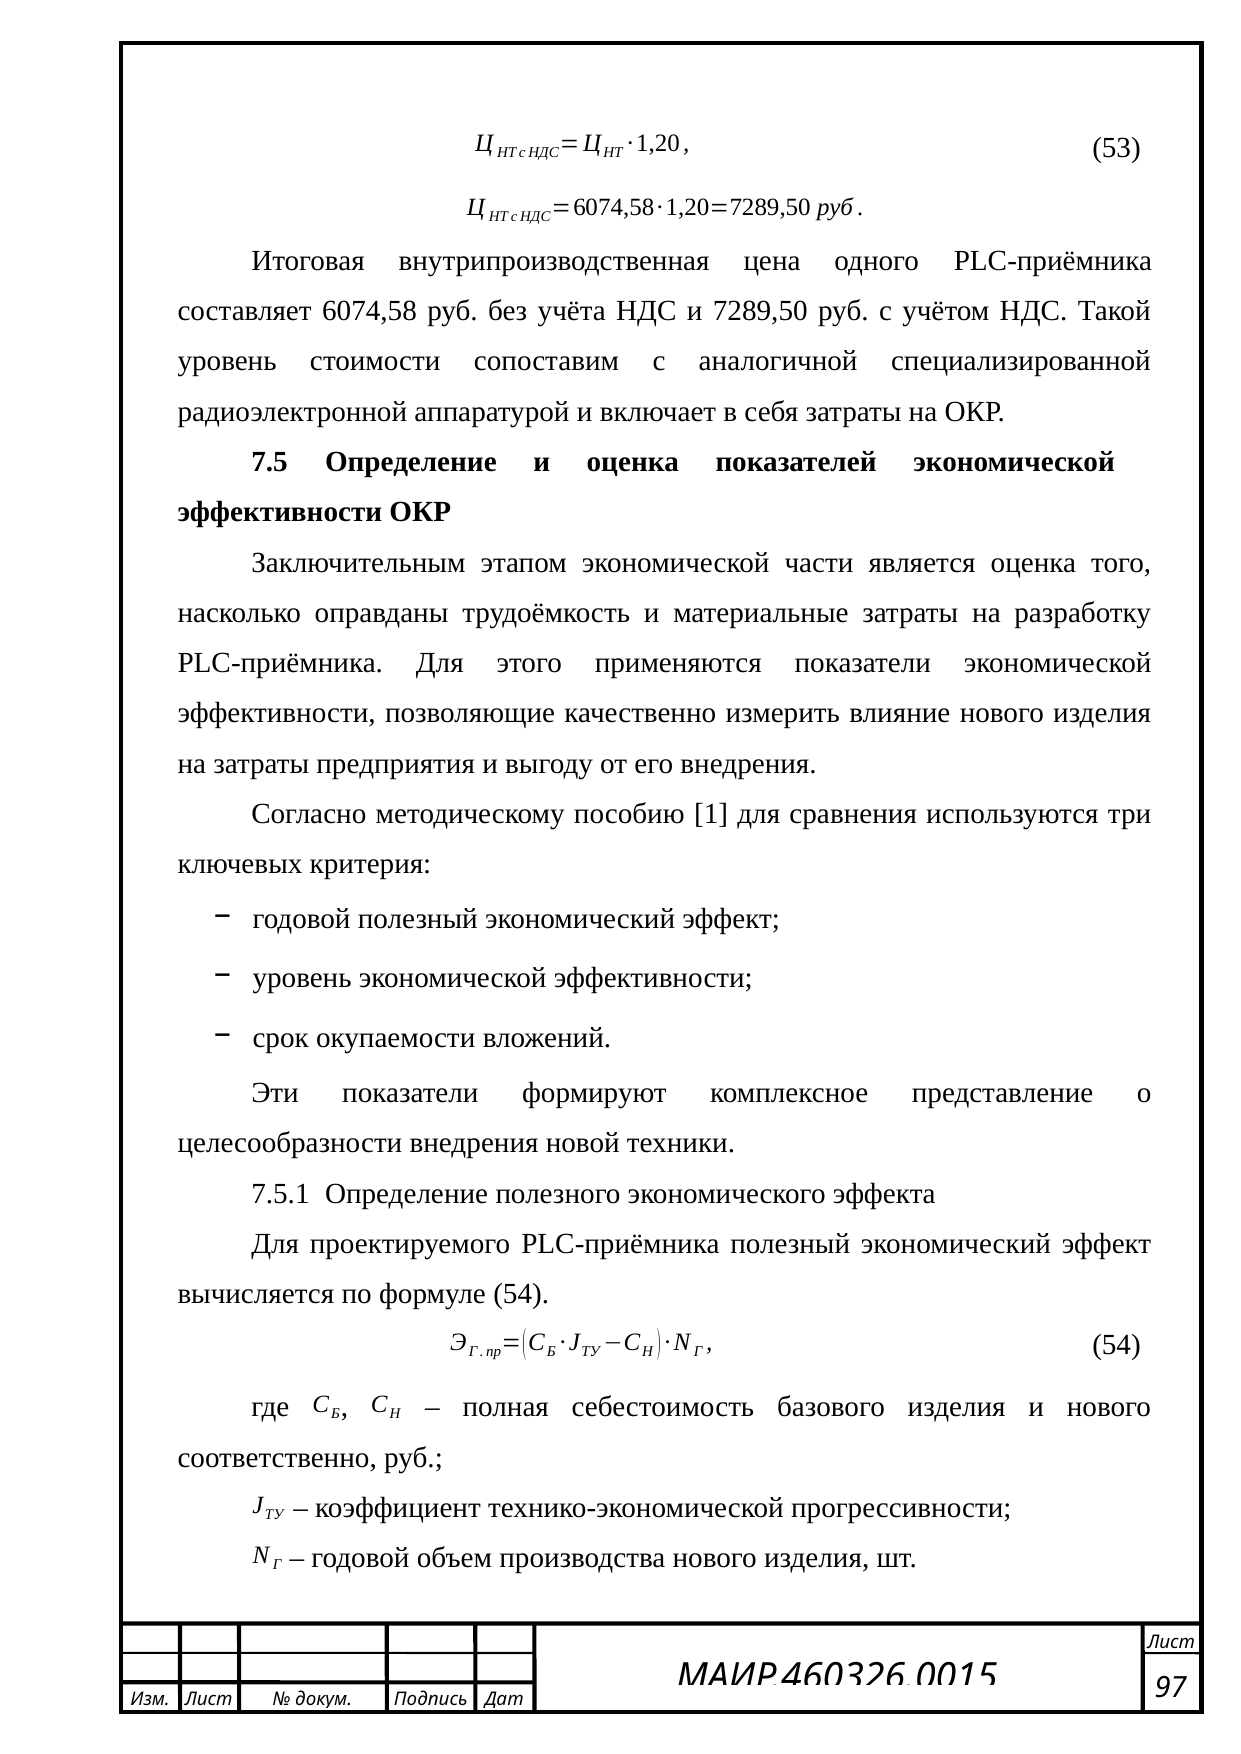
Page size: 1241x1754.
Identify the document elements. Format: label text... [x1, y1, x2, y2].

text Для проектируемого PLC-приёмника полезный экономический эффект вычисляется по формуле (54). [177, 1226, 1152, 1310]
text – годовой объем производства нового изделия, шт. [177, 1541, 1152, 1574]
subtitle 7.5 Определение и оценка показателей экономической эффективности ОКР [177, 444, 1152, 528]
text Заключительным этапом экономической части является оценка того, насколько оправданы трудоёмкость и материальные затраты на разработку PLC-приёмника. Для этого применяются показатели экономической эффективности, позволяющие качественно измерить влияние нового изделия на затраты предприятия и выгоду от его внедрения. [177, 545, 1152, 779]
subtitle 7.5.1 Определение полезного экономического эффекта [177, 1176, 1152, 1209]
table_header [177, 1327, 1007, 1389]
list уровень экономической эффективности; [215, 956, 1152, 996]
text Согласно методическому пособию для сравнения используются три ключевых критерия: [177, 796, 1152, 880]
list срок окупаемости вложений. [215, 1016, 1152, 1056]
text Эти показатели формируют комплексное представление о целесообразности внедрения новой техники. [177, 1075, 1152, 1159]
text – коэффициент технико-экономической прогрессивности; [177, 1490, 1152, 1524]
list годовой полезный экономический эффект; [215, 897, 1152, 937]
text где , – полная себестоимость базового изделия и нового соответственно, руб.; [177, 1389, 1152, 1473]
table_header [177, 130, 1007, 192]
text Итоговая внутрипроизводственная цена одного PLC-приёмника составляет 6074,58 руб. без учёта НДС и 7289,50 руб. с учётом НДС. Такой уровень стоимости сопоставим с аналогичной специализированной радиоэлектронной аппаратурой и включает в себя затраты на ОКР. [177, 243, 1152, 427]
